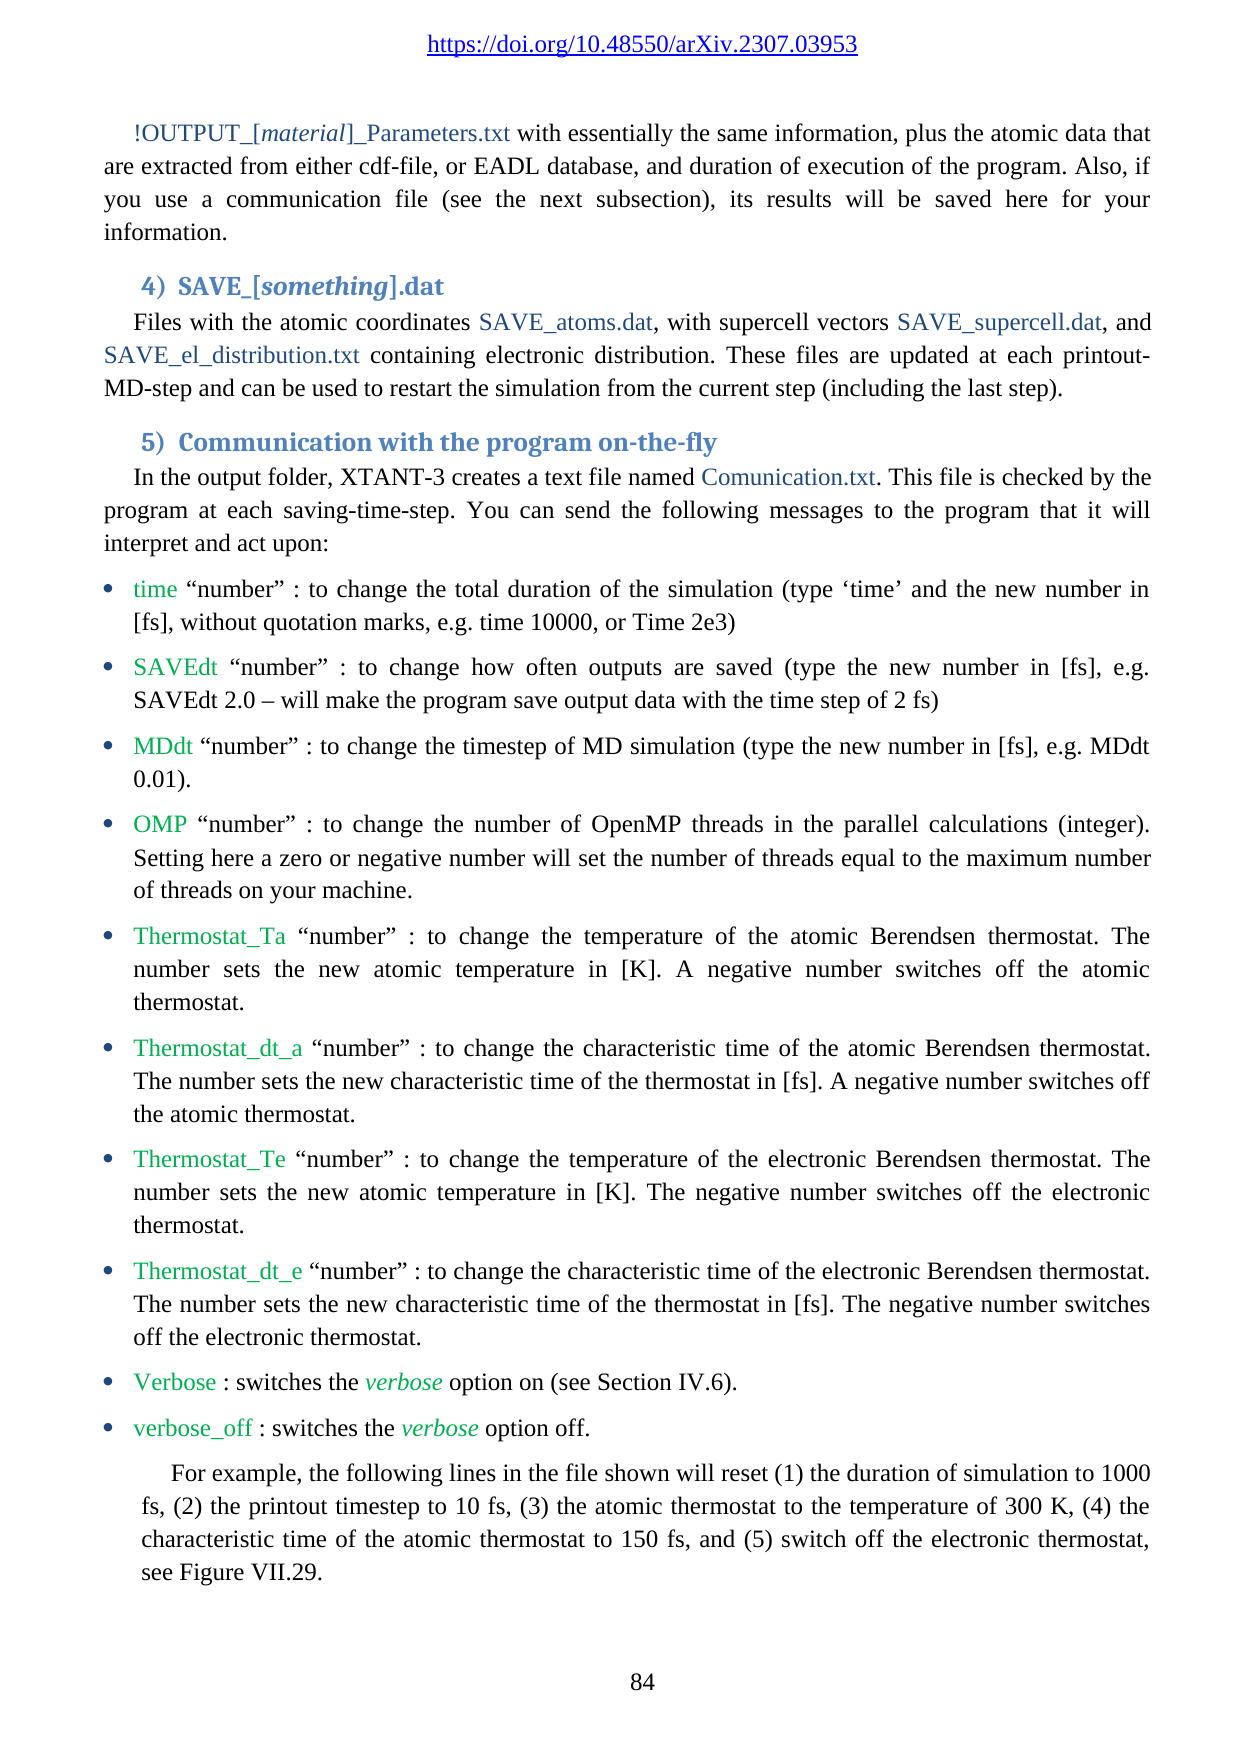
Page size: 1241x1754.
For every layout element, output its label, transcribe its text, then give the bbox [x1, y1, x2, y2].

text !OUTPUT_[material]_Parameters.txt with essentially the same information, plus the atomic data that are extracted from either cdf-file, or EADL database, and duration of execution of the program. Also, if you use a communication file (see the next subsection), its results will be saved here for your information. [103, 118, 1152, 246]
list SAVEdt “number” : to change how often outputs are saved (type the new number in [fs], e.g. SAVEdt 2.0 – will make the program save output data with the time step of 2 fs) [103, 652, 1152, 714]
list Thermostat_dt_a “number” : to change the characteristic time of the atomic Berendsen thermostat. The number sets the new characteristic time of the thermostat in [fs]. A negative number switches off the atomic thermostat. [103, 1033, 1152, 1127]
list Verbose : switches the verbose option on (see Section IV.6). [103, 1367, 1152, 1396]
list Thermostat_Ta “number” : to change the temperature of the atomic Berendsen thermostat. The number sets the new atomic temperature in [K]. A negative number switches off the atomic thermostat. [103, 921, 1152, 1016]
list OMP “number” : to change the number of OpenMP threads in the parallel calculations (integer). Setting here a zero or negative number will set the number of threads equal to the maximum number of threads on your machine. [103, 809, 1152, 904]
list MDdt “number” : to change the timestep of MD simulation (type the new number in [fs], e.g. MDdt 0.01). [103, 731, 1152, 793]
list Thermostat_dt_e “number” : to change the characteristic time of the electronic Berendsen thermostat. The number sets the new characteristic time of the thermostat in [fs]. The negative number switches off the electronic thermostat. [103, 1256, 1152, 1351]
list Thermostat_Te “number” : to change the temperature of the electronic Berendsen thermostat. The number sets the new atomic temperature in [K]. The negative number switches off the electronic thermostat. [103, 1144, 1152, 1239]
list verbose_off : switches the verbose option off. [103, 1413, 1152, 1442]
subtitle SAVE_[something].dat [141, 271, 1152, 302]
text In the output folder, XTANT-3 creates a text file named Comunication.txt. This file is checked by the program at each saving-time-step. You can send the following messages to the program that it will interpret and act upon: [103, 462, 1152, 557]
list time “number” : to change the total duration of the simulation (type ‘time’ and the new number in [fs], without quotation marks, e.g. time 10000, or Time 2e3) [103, 574, 1152, 636]
text Files with the atomic coordinates SAVE_atoms.dat, with supercell vectors SAVE_supercell.dat, and SAVE_el_distribution.txt containing electronic distribution. These files are updated at each printout-MD-step and can be used to restart the simulation from the current step (including the last step). [103, 307, 1152, 402]
subtitle Communication with the program on-the-fly [141, 427, 1152, 458]
